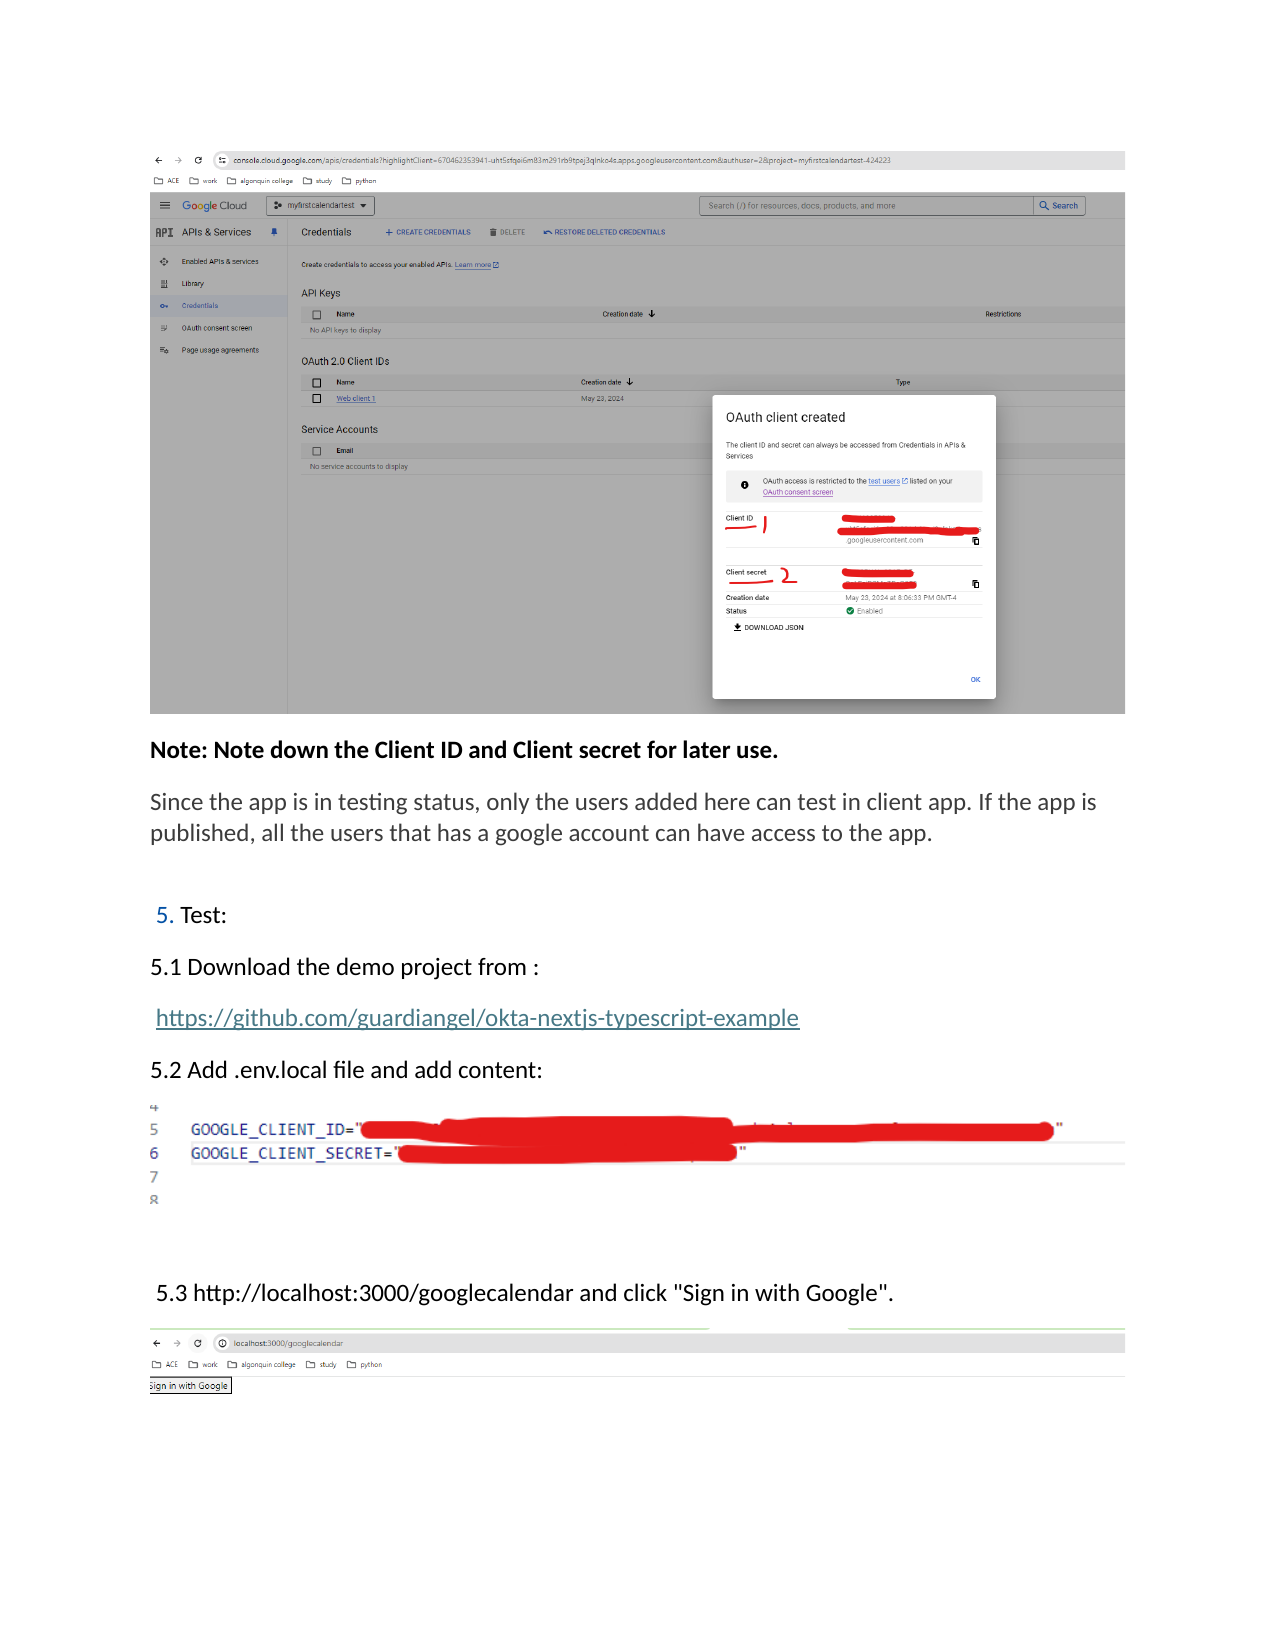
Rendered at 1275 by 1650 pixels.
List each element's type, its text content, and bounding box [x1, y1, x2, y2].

picture [150, 150, 1125, 714]
text 5.3 http://localhost:3000/googlecalendar and click "Sign in with Google". [150, 1277, 1125, 1307]
text https://github.com/guardiangel/okta-nextjs-typescript-example [150, 1002, 1125, 1033]
text Note: Note down the Client ID and Client secret for later use. [150, 734, 1125, 765]
text Since the app is in testing status, only the users added here can test in client app. If the app is published, all the users that has a google account can have access to the app. [150, 786, 1125, 847]
picture [150, 1105, 1125, 1204]
text 5.2 Add .env.local file and add content: [150, 1054, 1125, 1084]
text 5.1 Download the demo project from : [150, 951, 1125, 981]
picture [150, 1328, 1125, 1498]
text 5. Test: [150, 899, 1125, 929]
